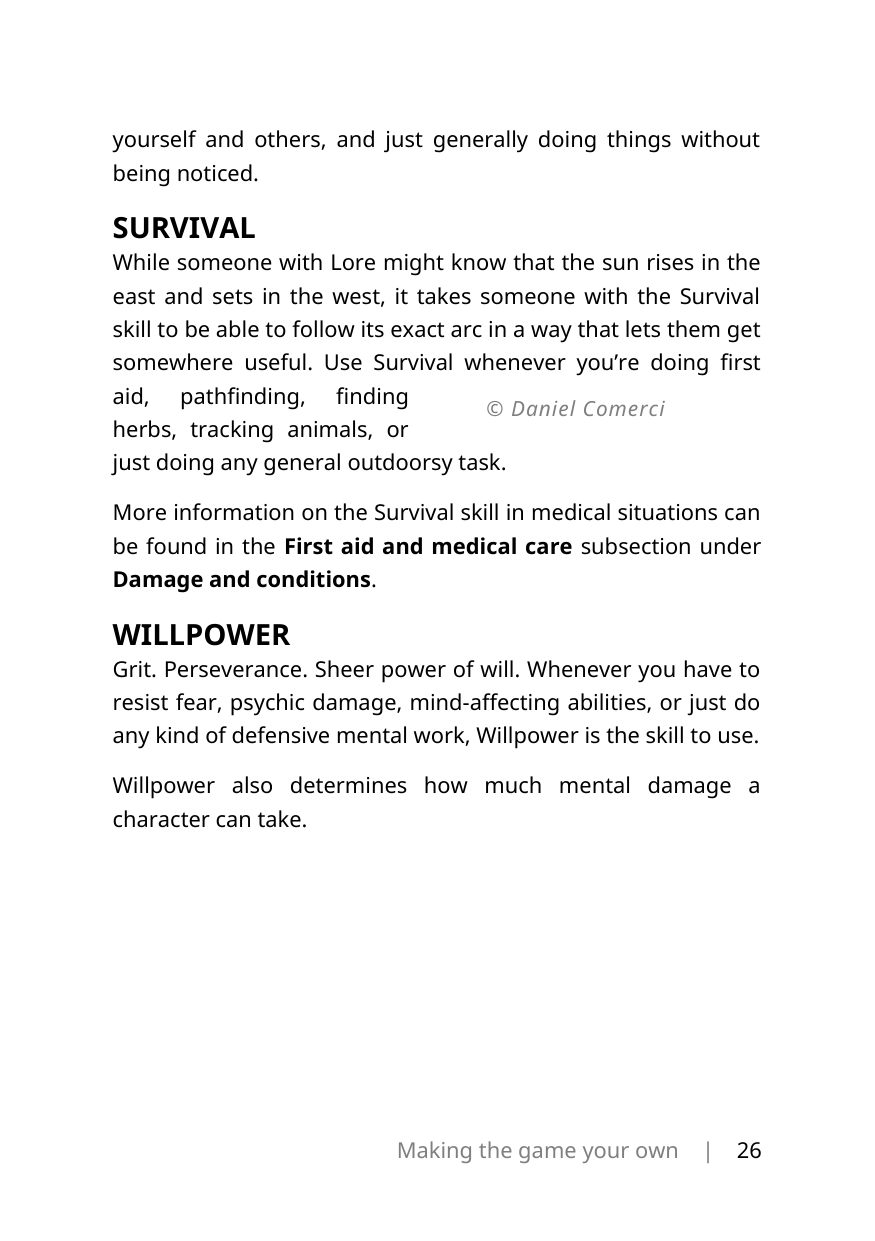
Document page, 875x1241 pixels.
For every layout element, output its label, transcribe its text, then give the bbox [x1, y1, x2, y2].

text More information on the Survival skill in medical situations can be found in the First aid and medical care subsection under Damage and conditions. [112, 497, 762, 594]
text While someone with Lore might know that the sun rises in the east and sets in the west, it takes someone with the Survival skill to be able to follow its exact arc in a way that lets them get somewhere useful. Use Survival whenever you’re doing first aid, pathfinding, finding herbs, tracking animals, or just doing any general outdoorsy task. [112, 247, 762, 477]
subtitle Survival [112, 208, 762, 247]
subtitle Willpower [112, 614, 762, 654]
text Grit. Perseverance. Sheer power of will. Whenever you have to resist fear, psychic damage, mind-affecting abilities, or just do any kind of defensive mental work, Willpower is the skill to use. [112, 654, 762, 750]
text Willpower also determines how much mental damage a character can take. [112, 770, 762, 833]
